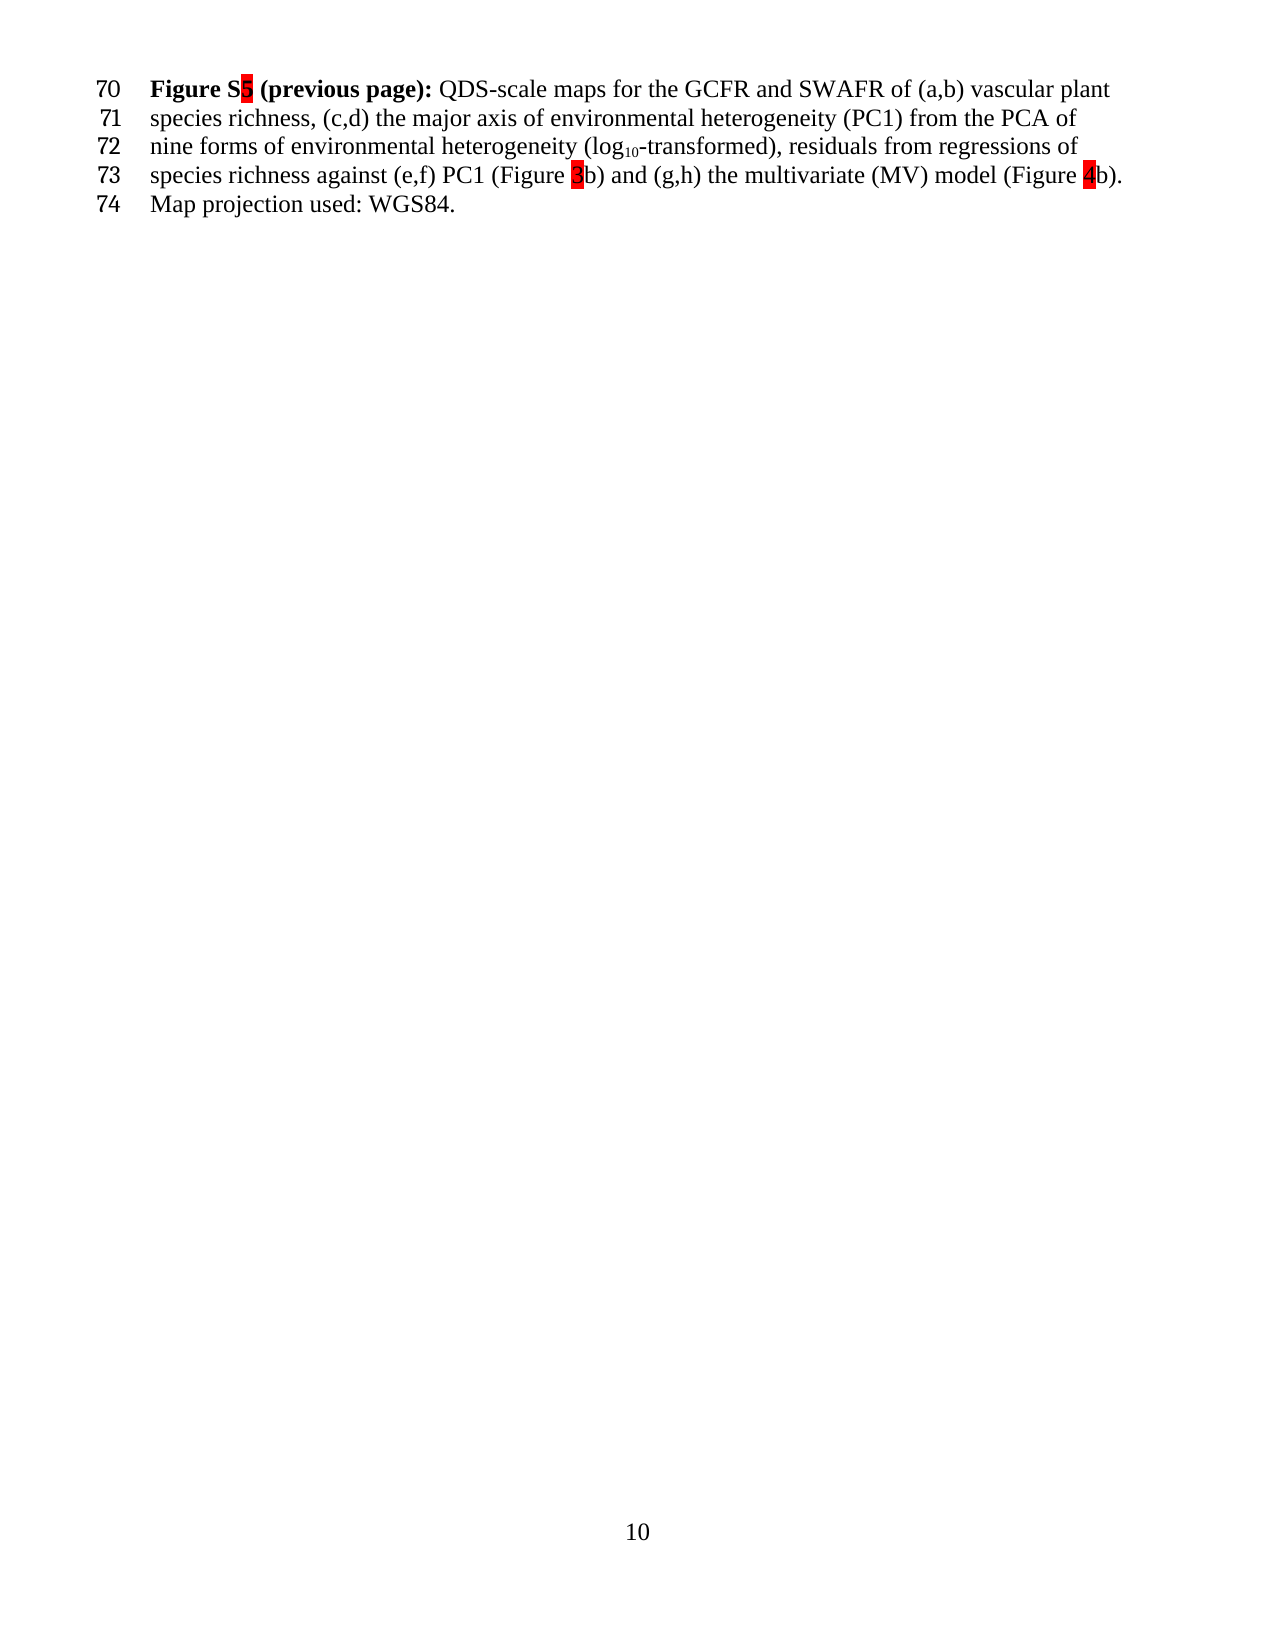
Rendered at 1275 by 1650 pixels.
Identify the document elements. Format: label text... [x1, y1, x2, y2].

text Figure S5 (previous page): QDS-scale maps for the GCFR and SWAFR of (a,b) vascular plant species richness, (c,d) the major axis of environmental heterogeneity (PC1) from the PCA of nine forms of environmental heterogeneity (log10-transformed), residuals from regressions of species richness against (e,f) PC1 (Figure 3b) and (g,h) the multivariate (MV) model (Figure 4b). Map projection used: WGS84. [150, 74, 1125, 218]
